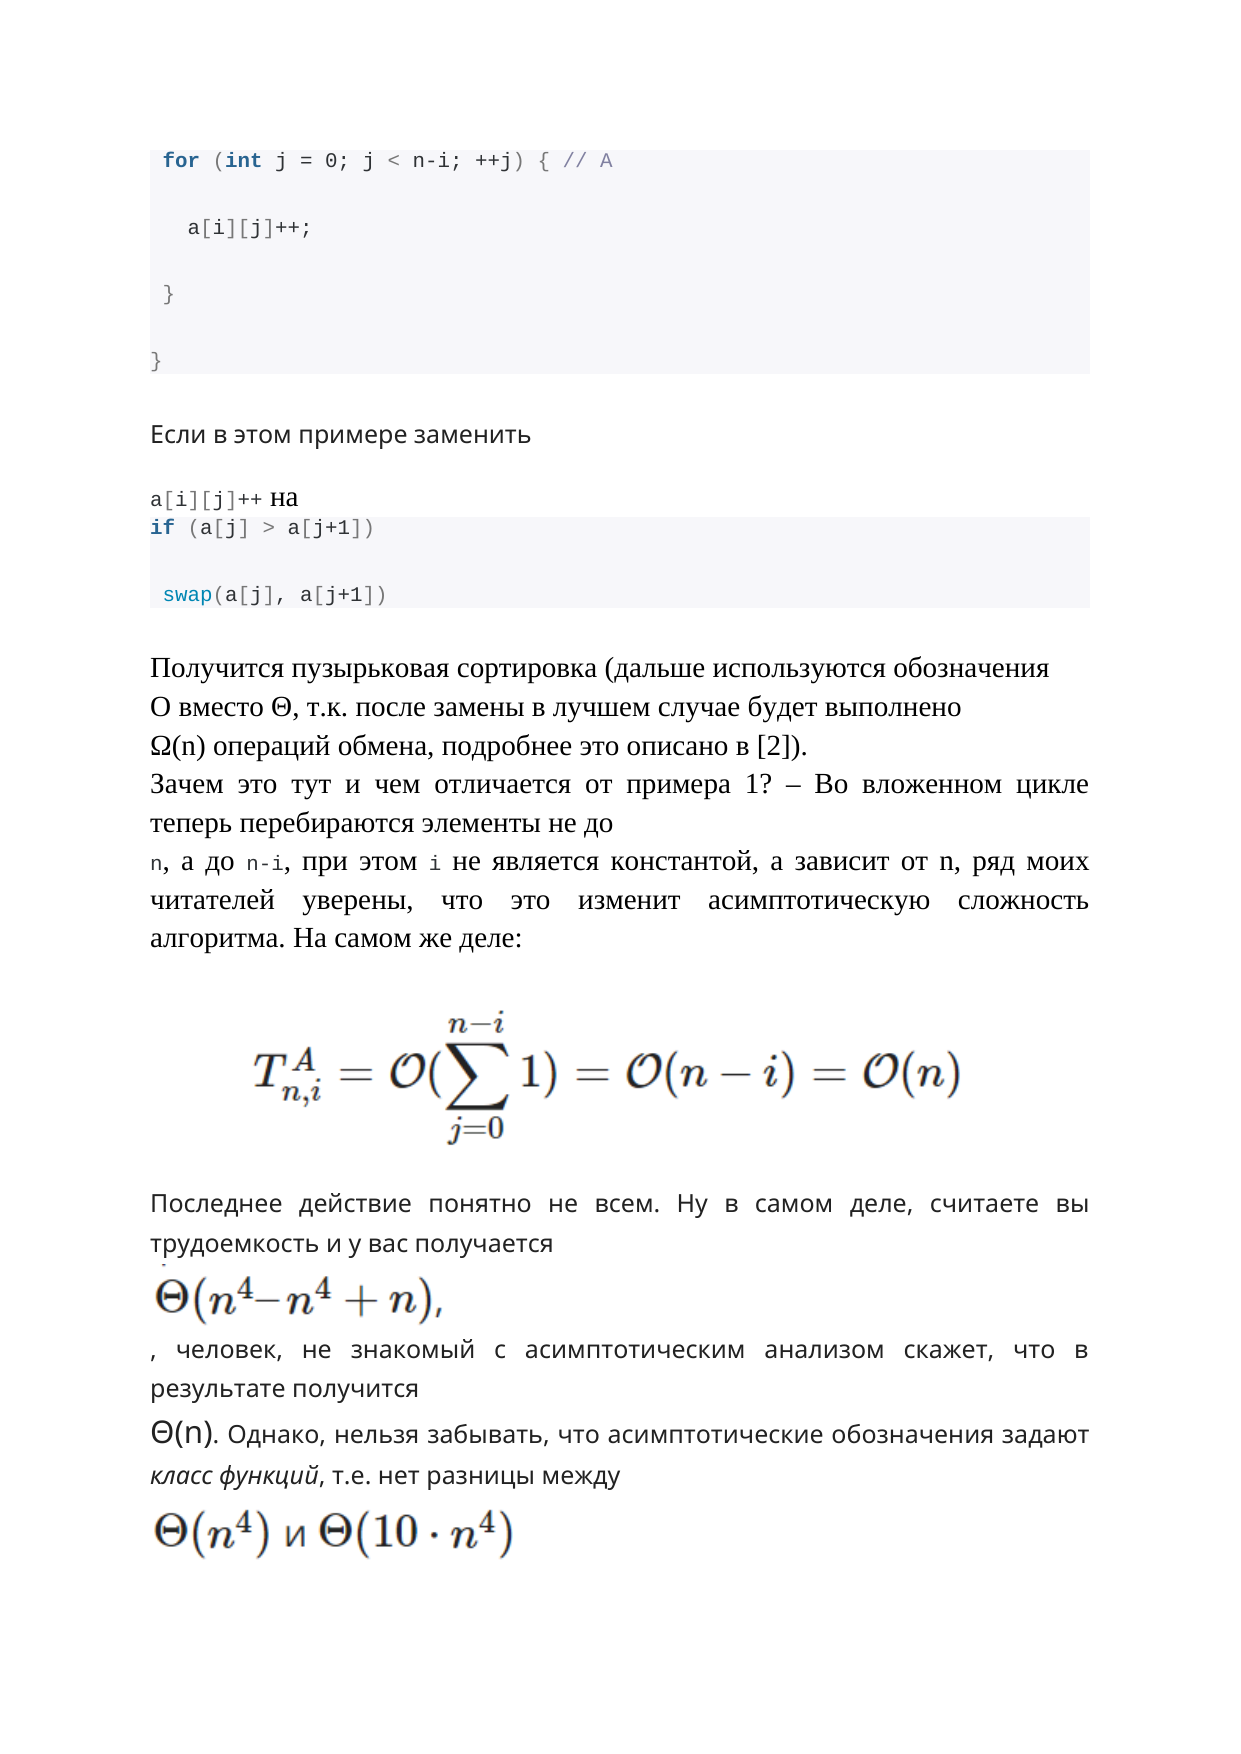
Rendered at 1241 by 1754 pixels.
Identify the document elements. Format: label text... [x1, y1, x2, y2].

text swap(a[j], a[j+1]) [150, 584, 1090, 608]
text Θ(n). Однако, нельзя забывать, что асимптотические обозначения задают класс функций, т.е. нет разницы между [150, 1410, 1090, 1492]
text , человек, не знакомый с асимптотическим анализом скажет, что в результате получится [150, 1332, 1090, 1405]
text O вместо Θ, т.к. после замены в лучшем случае будет выполнено [150, 689, 1090, 723]
text Получится пузырьковая сортировка (дальше используются обозначения [150, 651, 1090, 684]
text } [150, 283, 1090, 307]
text Последнее действие понятно не всем. Ну в самом деле, считаете вы трудоемкость и у вас получается [150, 1186, 1090, 1259]
picture [219, 981, 1021, 1164]
text Если в этом примере заменить [150, 417, 1090, 474]
text Ω(n) операций обмена, подробнее это описано в [2]). [150, 728, 1090, 761]
text Зачем это тут и чем отличается от примера 1? – Во вложенном цикле теперь перебираются элементы не до [150, 766, 1090, 838]
text } [150, 350, 1090, 374]
text a[i][j]++ на [150, 479, 1090, 512]
picture [150, 1497, 513, 1569]
text a[i][j]++; [150, 217, 1090, 240]
text for (int j = 0; j < n-i; ++j) { // A [150, 150, 1090, 174]
picture [150, 1264, 451, 1327]
text if (a[j] > a[j+1]) [150, 517, 1090, 541]
text n, а до n-i, при этом i не является константой, а зависит от n, ряд моих читателей уверены, что это изменит асимптотическую сложность алгоритма. На самом же деле: [150, 843, 1090, 954]
